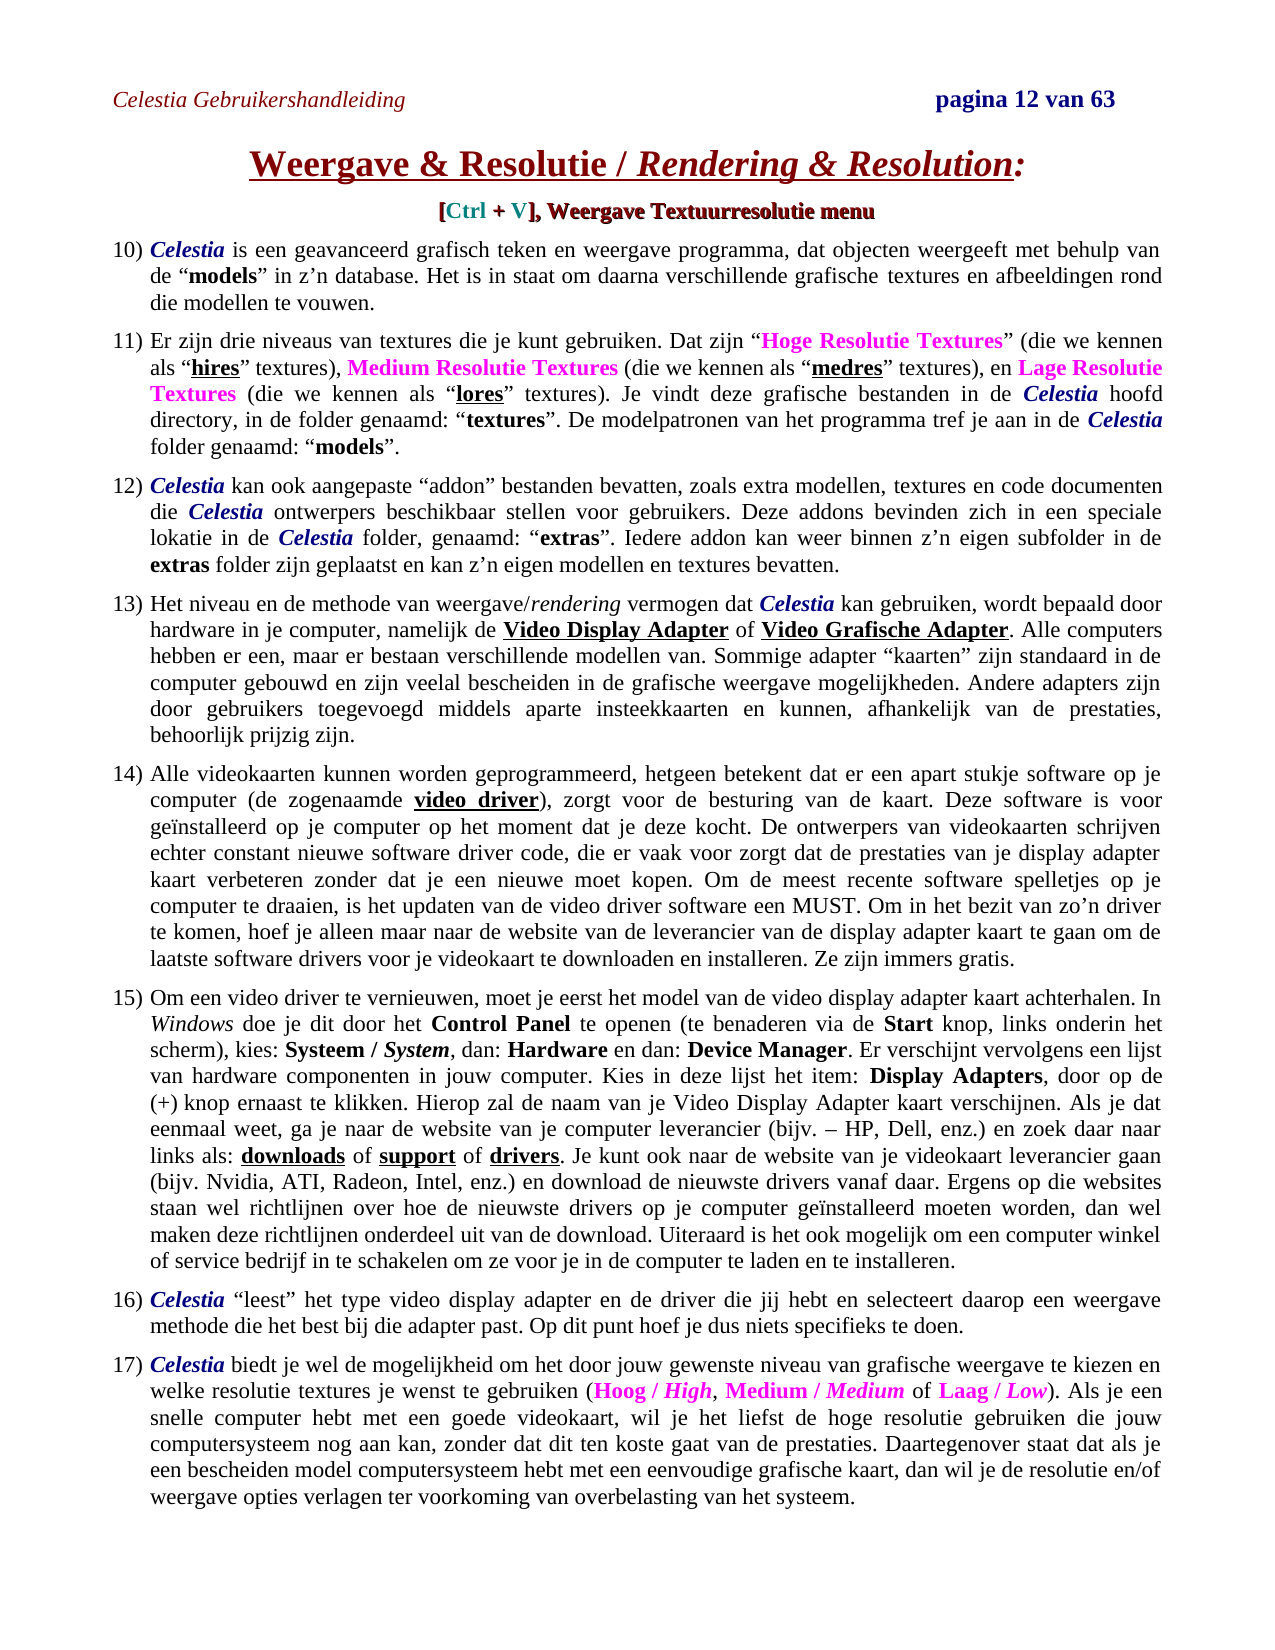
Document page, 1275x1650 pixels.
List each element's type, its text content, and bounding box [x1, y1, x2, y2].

list Het niveau en de methode van weergave/rendering vermogen dat Celestia kan gebruiken, wordt bepaald door hardware in je computer, namelijk de Video Display Adapter of Video Grafische Adapter. Alle computers hebben er een, maar er bestaan verschillende modellen van. Sommige adapter “kaarten” zijn standaard in de computer gebouwd en zijn veelal bescheiden in de grafische weergave mogelijkheden. Andere adapters zijn door gebruikers toegevoegd middels aparte insteekkaarten en kunnen, afhankelijk van de prestaties, behoorlijk prijzig zijn. [112, 589, 1163, 748]
list Celestia is een geavanceerd grafisch teken en weergave programma, dat objecten weergeeft met behulp van de “models” in z’n database. Het is in staat om daarna verschillende grafische textures en afbeeldingen rond die modellen te vouwen. [112, 236, 1163, 315]
subtitle Weergave & Resolutie / Rendering & Resolution: [112, 141, 1163, 184]
list Celestia kan ook aangepaste “addon” bestanden bevatten, zoals extra modellen, textures en code documenten die Celestia ontwerpers beschikbaar stellen voor gebruikers. Deze addons bevinden zich in een speciale lokatie in de Celestia folder, genaamd: “extras”. Iedere addon kan weer binnen z’n eigen subfolder in de extras folder zijn geplaatst en kan z’n eigen modellen en textures bevatten. [112, 472, 1163, 577]
list Celestia “leest” het type video display adapter en de driver die jij hebt en selecteert daarop een weergave methode die het best bij die adapter past. Op dit punt hoef je dus niets specifieks te doen. [112, 1286, 1163, 1339]
list Om een video driver te vernieuwen, moet je eerst het model van de video display adapter kaart achterhalen. In Windows doe je dit door het Control Panel te openen (te benaderen via de Start knop, links onderin het scherm), kies: Systeem / System, dan: Hardware en dan: Device Manager. Er verschijnt vervolgens een lijst van hardware componenten in jouw computer. Kies in deze lijst het item: Display Adapters, door op de (+) knop ernaast te klikken. Hierop zal de naam van je Video Display Adapter kaart verschijnen. Als je dat eenmaal weet, ga je naar de website van je computer leverancier (bijv. – HP, Dell, enz.) en zoek daar naar links als: downloads of support of drivers. Je kunt ook naar de website van je videokaart leverancier gaan (bijv. Nvidia, ATI, Radeon, Intel, enz.) en download de nieuwste drivers vanaf daar. Ergens op die websites staan wel richtlijnen over hoe de nieuwste drivers op je computer geïnstalleerd moeten worden, dan wel maken deze richtlijnen onderdeel uit van de download. Uiteraard is het ook mogelijk om een computer winkel of service bedrijf in te schakelen om ze voor je in de computer te laden en te installeren. [112, 983, 1163, 1273]
list Celestia biedt je wel de mogelijkheid om het door jouw gewenste niveau van grafische weergave te kiezen en welke resolutie textures je wenst te gebruiken (Hoog / High, Medium / Medium of Laag / Low). Als je een snelle computer hebt met een goede videokaart, wil je het liefst de hoge resolutie gebruiken die jouw computersysteem nog aan kan, zonder dat dit ten koste gaat van de prestaties. Daartegenover staat dat als je een bescheiden model computersysteem hebt met een eenvoudige grafische kaart, dan wil je de resolutie en/of weergave opties verlagen ter voorkoming van overbelasting van het systeem. [112, 1351, 1163, 1509]
list Alle videokaarten kunnen worden geprogrammeerd, hetgeen betekent dat er een apart stukje software op je computer (de zogenaamde video driver), zorgt voor de besturing van de kaart. Deze software is voor geïnstalleerd op je computer op het moment dat je deze kocht. De ontwerpers van videokaarten schrijven echter constant nieuwe software driver code, die er vaak voor zorgt dat de prestaties van je display adapter kaart verbeteren zonder dat je een nieuwe moet kopen. Om de meest recente software spelletjes op je computer te draaien, is het updaten van de video driver software een MUST. Om in het bezit van zo’n driver te komen, hoef je alleen maar naar de website van de leverancier van de display adapter kaart te gaan om de laatste software drivers voor je videokaart te downloaden en installeren. Ze zijn immers gratis. [112, 760, 1163, 971]
list Er zijn drie niveaus van textures die je kunt gebruiken. Dat zijn “Hoge Resolutie Textures” (die we kennen als “hires” textures), Medium Resolutie Textures (die we kennen als “medres” textures), en Lage Resolutie Textures (die we kennen als “lores” textures). Je vindt deze grafische bestanden in de Celestia hoofd directory, in de folder genaamd: “textures”. De modelpatronen van het programma tref je aan in de Celestia folder genaamd: “models”. [112, 327, 1163, 459]
text [Ctrl + V], Weergave Textuurresolutie menu [150, 197, 1163, 223]
